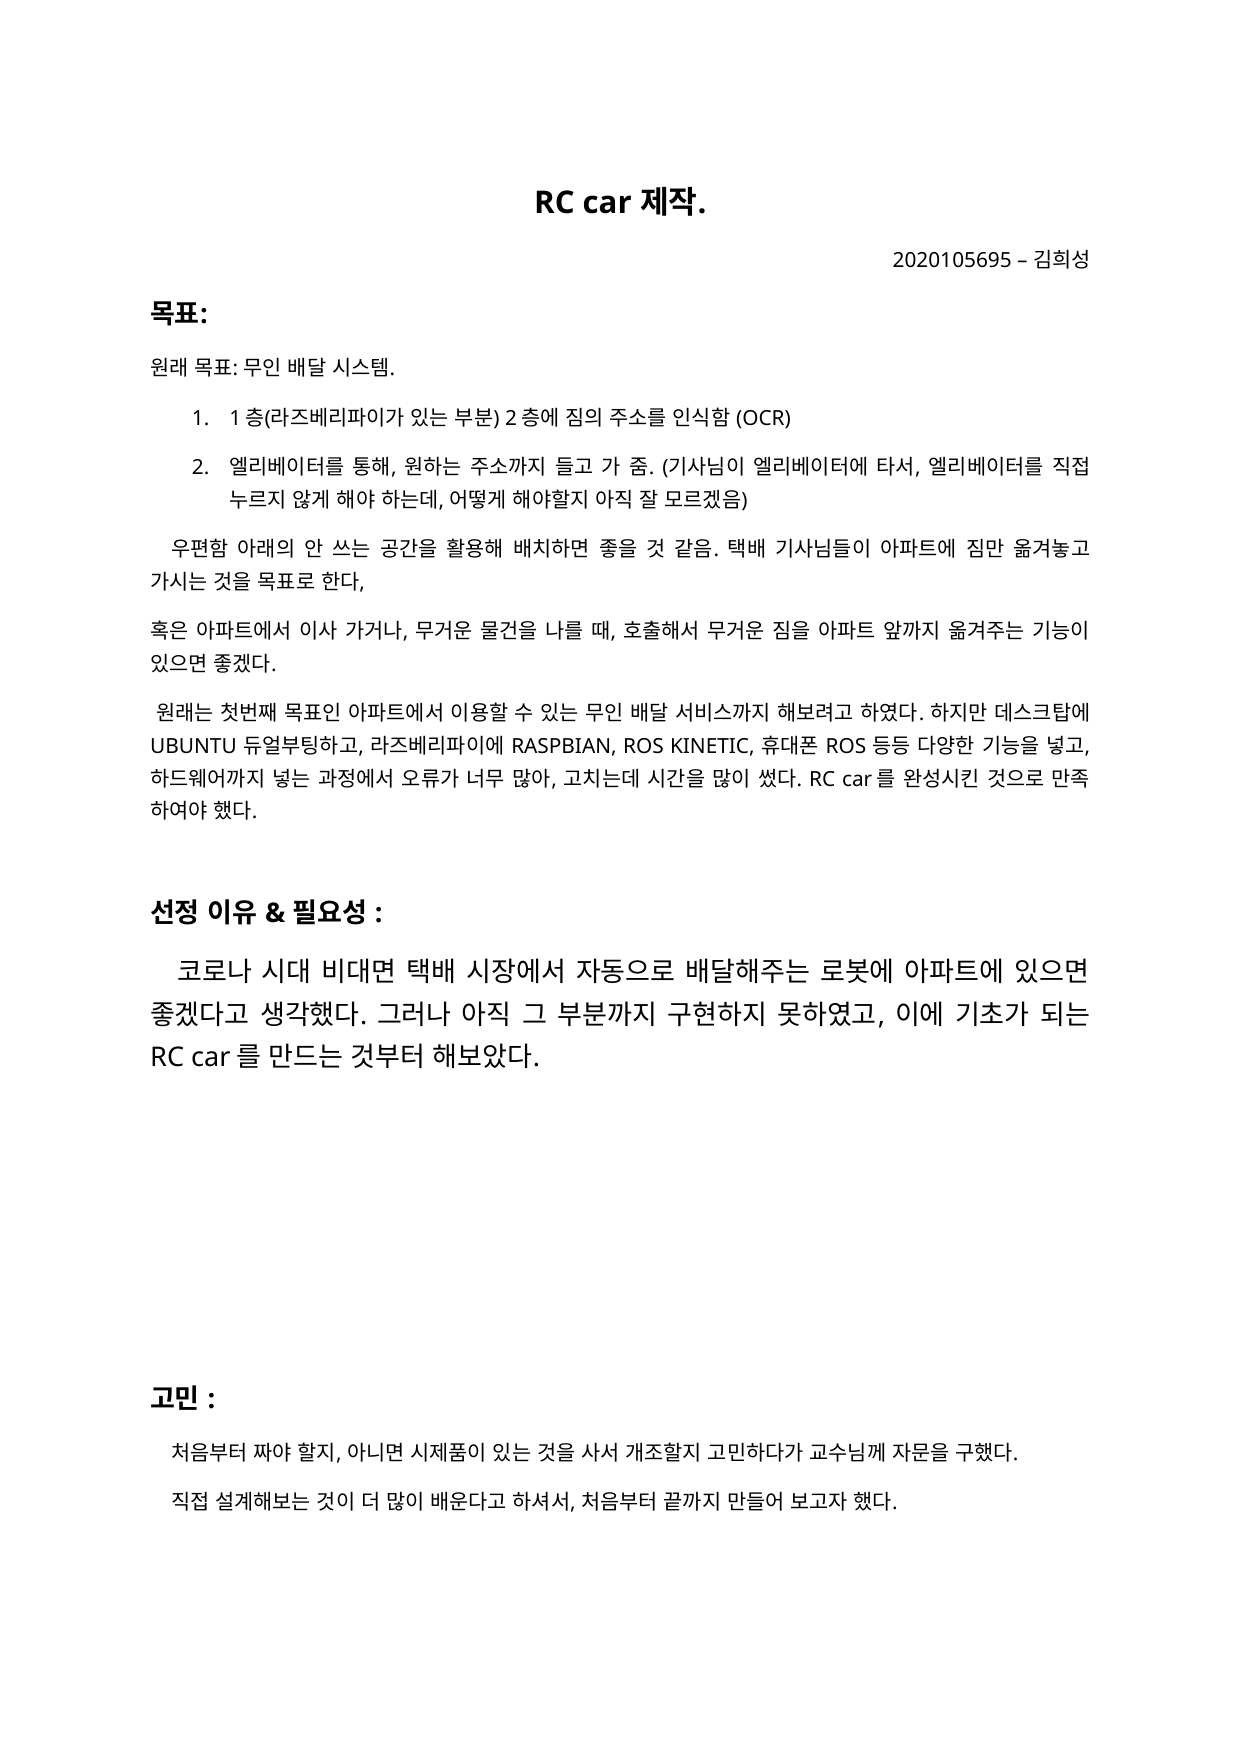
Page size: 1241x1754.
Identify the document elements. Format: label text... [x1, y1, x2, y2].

text 목표: [150, 292, 1090, 332]
text 고민 : [150, 1377, 1090, 1416]
text 혹은 아파트에서 이사 가거나, 무거운 물건을 나를 때, 호출해서 무거운 짐을 아파트 앞까지 옮겨주는 기능이 있으면 좋겠다. [150, 614, 1090, 677]
text 선정 이유 & 필요성 : [150, 891, 1090, 931]
text 원래 목표: 무인 배달 시스템. [150, 351, 1090, 382]
text RC car 제작. [150, 177, 1090, 223]
text 우편함 아래의 안 쓰는 공간을 활용해 배치하면 좋을 것 같음. 택배 기사님들이 아파트에 짐만 옮겨놓고 가시는 것을 목표로 한다, [150, 532, 1090, 595]
text 처음부터 짜야 할지, 아니면 시제품이 있는 것을 사서 개조할지 고민하다가 교수님께 자문을 구했다. [150, 1436, 1090, 1466]
list 엘리베이터를 통해, 원하는 주소까지 들고 가 줌. (기사님이 엘리베이터에 타서, 엘리베이터를 직접 누르지 않게 해야 하는데, 어떻게 해야할지 아직 잘 모르겠음) [192, 450, 1090, 513]
list 1층(라즈베리파이가 있는 부분) 2층에 짐의 주소를 인식함 (OCR) [192, 401, 1090, 431]
text 원래는 첫번째 목표인 아파트에서 이용할 수 있는 무인 배달 서비스까지 해보려고 하였다. 하지만 데스크탑에 UBUNTU 듀얼부팅하고, 라즈베리파이에 RASPBIAN, ROS KINETIC, 휴대폰 ROS 등등 다양한 기능을 넣고, 하드웨어까지 넣는 과정에서 오류가 너무 많아, 고치는데 시간을 많이 썼다. RC car를 완성시킨 것으로 만족 하여야 했다. [150, 696, 1090, 825]
text 직접 설계해보는 것이 더 많이 배운다고 하셔서, 처음부터 끝까지 만들어 보고자 했다. [150, 1485, 1090, 1516]
text 코로나 시대 비대면 택배 시장에서 자동으로 배달해주는 로봇에 아파트에 있으면 좋겠다고 생각했다. 그러나 아직 그 부분까지 구현하지 못하였고, 이에 기초가 되는 RC car를 만드는 것부터 해보았다. [150, 950, 1090, 1074]
text 2020105695 – 김희성 [150, 243, 1090, 273]
